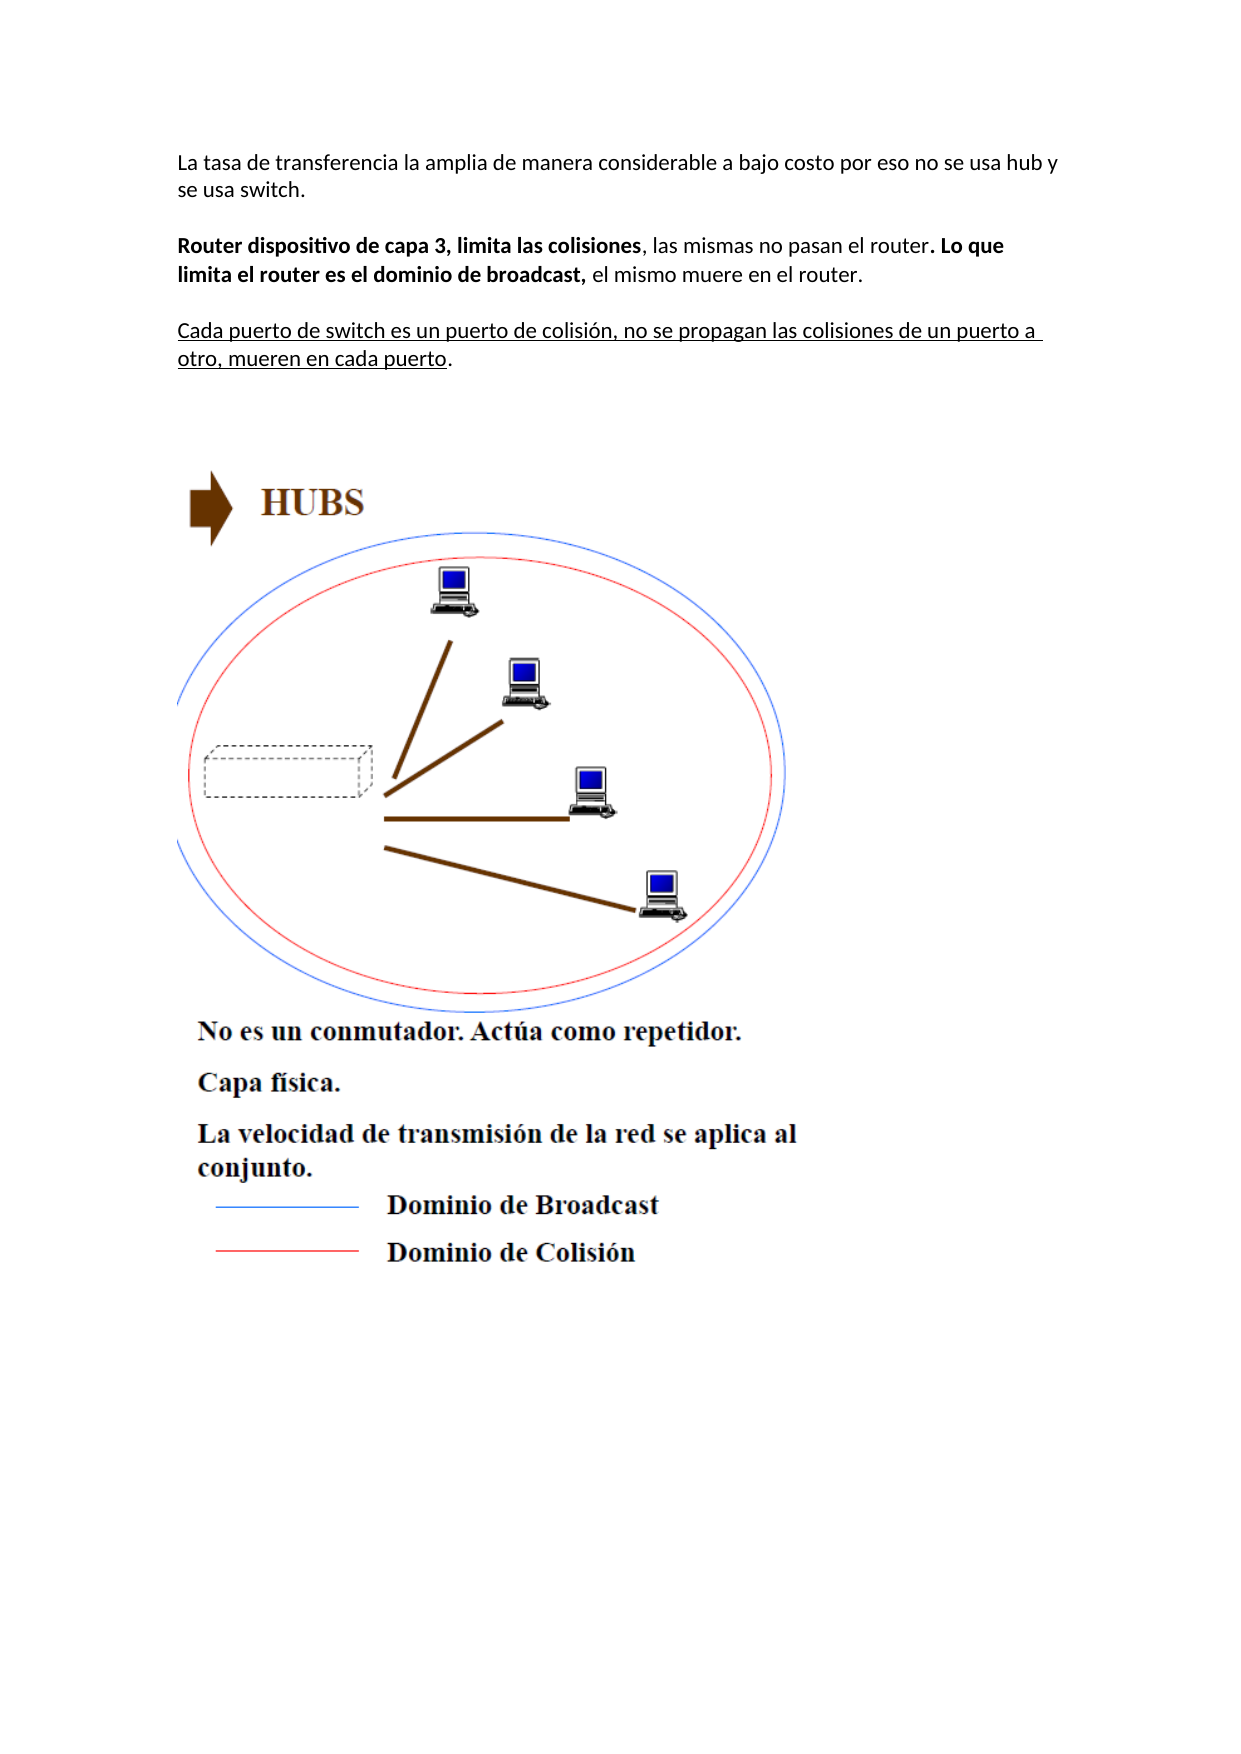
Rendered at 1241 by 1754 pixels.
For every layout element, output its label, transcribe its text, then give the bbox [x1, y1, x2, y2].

picture [177, 429, 806, 1278]
text La tasa de transferencia la amplia de manera considerable a bajo costo por eso no se usa hub y se usa switch. [177, 148, 1063, 204]
text Router dispositivo de capa 3, limita las colisiones, las mismas no pasan el router. Lo que limita el router es el dominio de broadcast, el mismo muere en el router. [177, 232, 1063, 288]
text Cada puerto de switch es un puerto de colisión, no se propagan las colisiones de un puerto a otro, mueren en cada puerto. [177, 316, 1063, 372]
